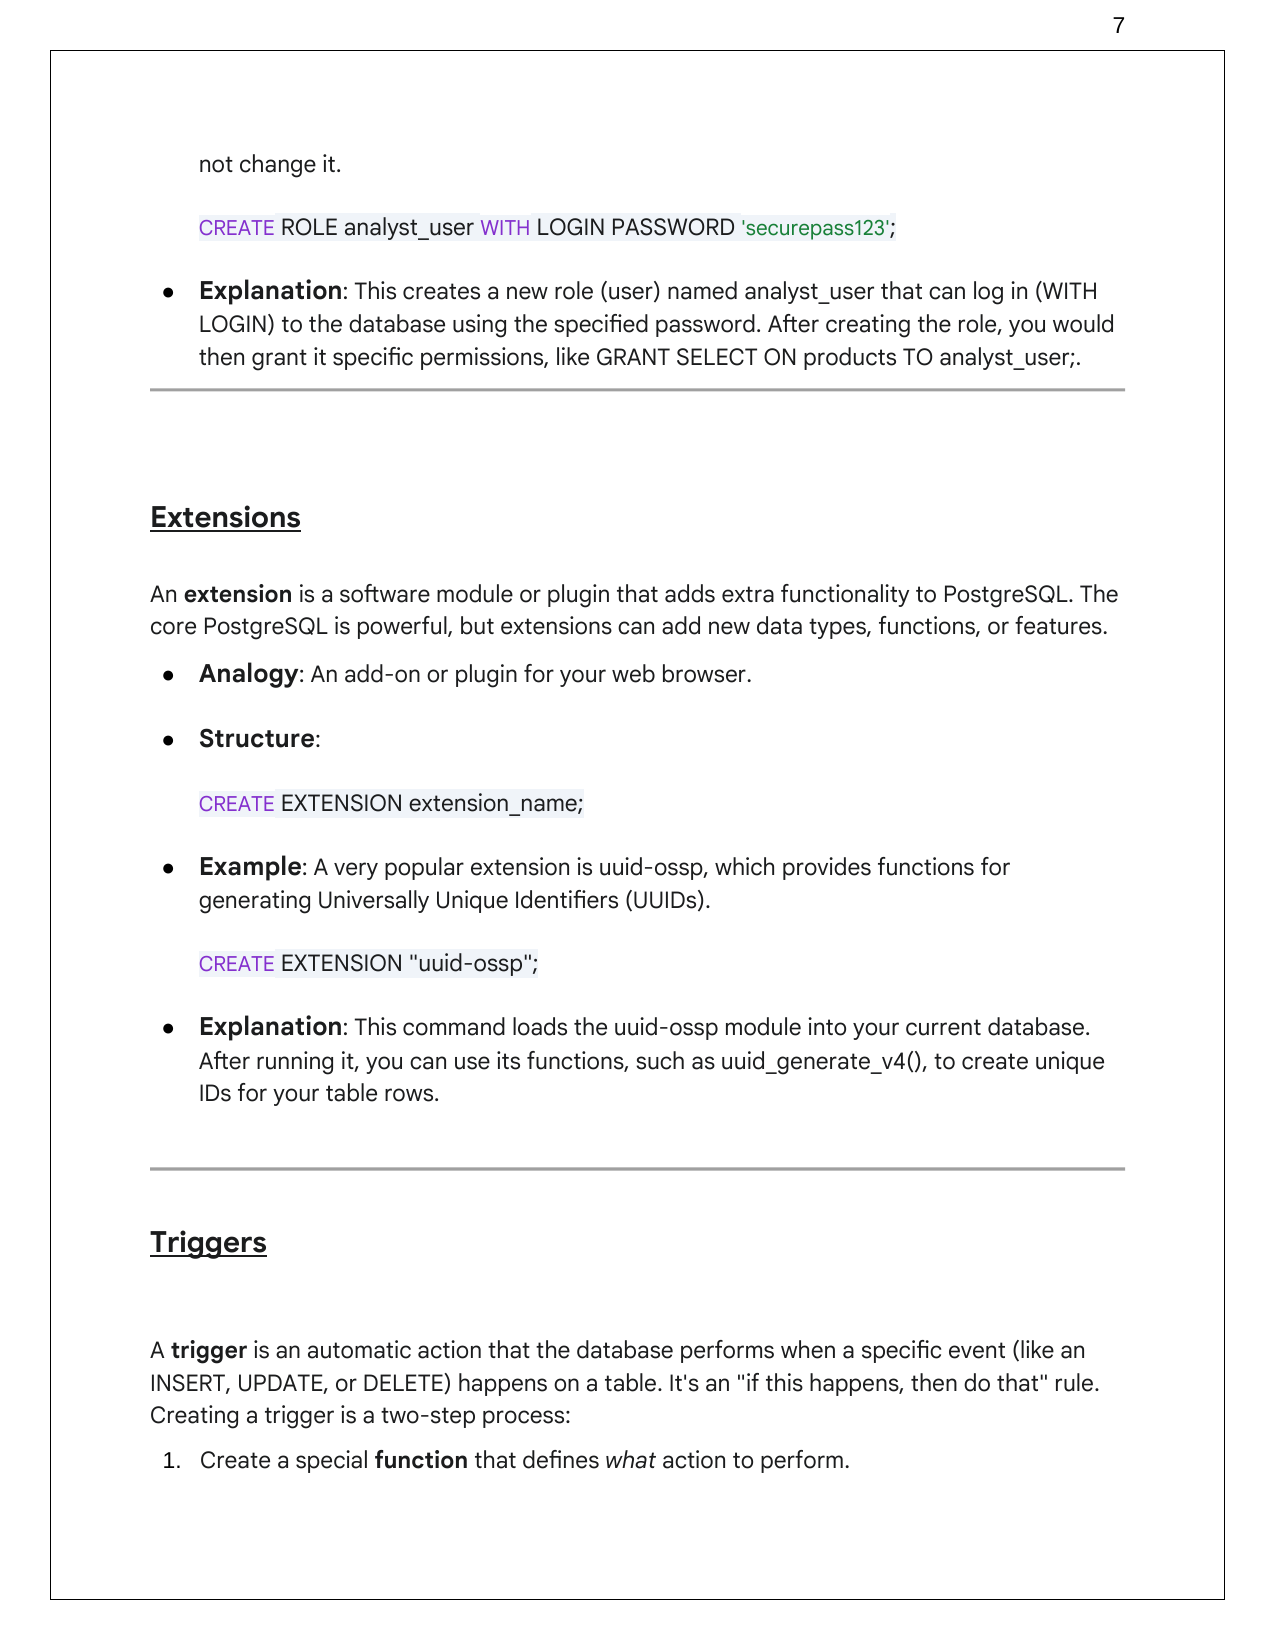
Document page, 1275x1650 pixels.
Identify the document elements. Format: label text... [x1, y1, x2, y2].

list Structure: CREATE EXTENSION extension_name; [161, 723, 1125, 848]
list Analogy: An add-on or plugin for your web browser. [161, 658, 1125, 689]
subtitle Triggers [150, 1224, 1125, 1261]
list Explanation: This command loads the uuid-ossp module into your current database. After running it, you can use its functions, such as uuid_generate_v4(), to create unique IDs for your table rows. [161, 1012, 1125, 1108]
list Explanation: This creates a new role (user) named analyst_user that can log in (WITH LOGIN) to the database using the specified password. After creating the role, you would then grant it specific permissions, like GRANT SELECT ON products TO analyst_user;. [161, 275, 1125, 372]
subtitle Extensions [150, 499, 1125, 536]
text A trigger is an automatic action that the database performs when a specific event (like an INSERT, UPDATE, or DELETE) happens on a table. It's an "if this happens, then do that" rule. Creating a trigger is a two-step process: [150, 1336, 1125, 1430]
list Create a special function that defines what action to perform. [162, 1447, 1125, 1476]
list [161, 150, 1125, 271]
text An extension is a software module or plugin that adds extra functionality to PostgreSQL. The core PostgreSQL is powerful, but extensions can add new data types, functions, or features. [150, 580, 1125, 641]
list Example: A very popular extension is uuid-ossp, which provides functions for generating Universally Unique Identifiers (UUIDs). CREATE EXTENSION "uuid-ossp"; [161, 851, 1125, 1008]
